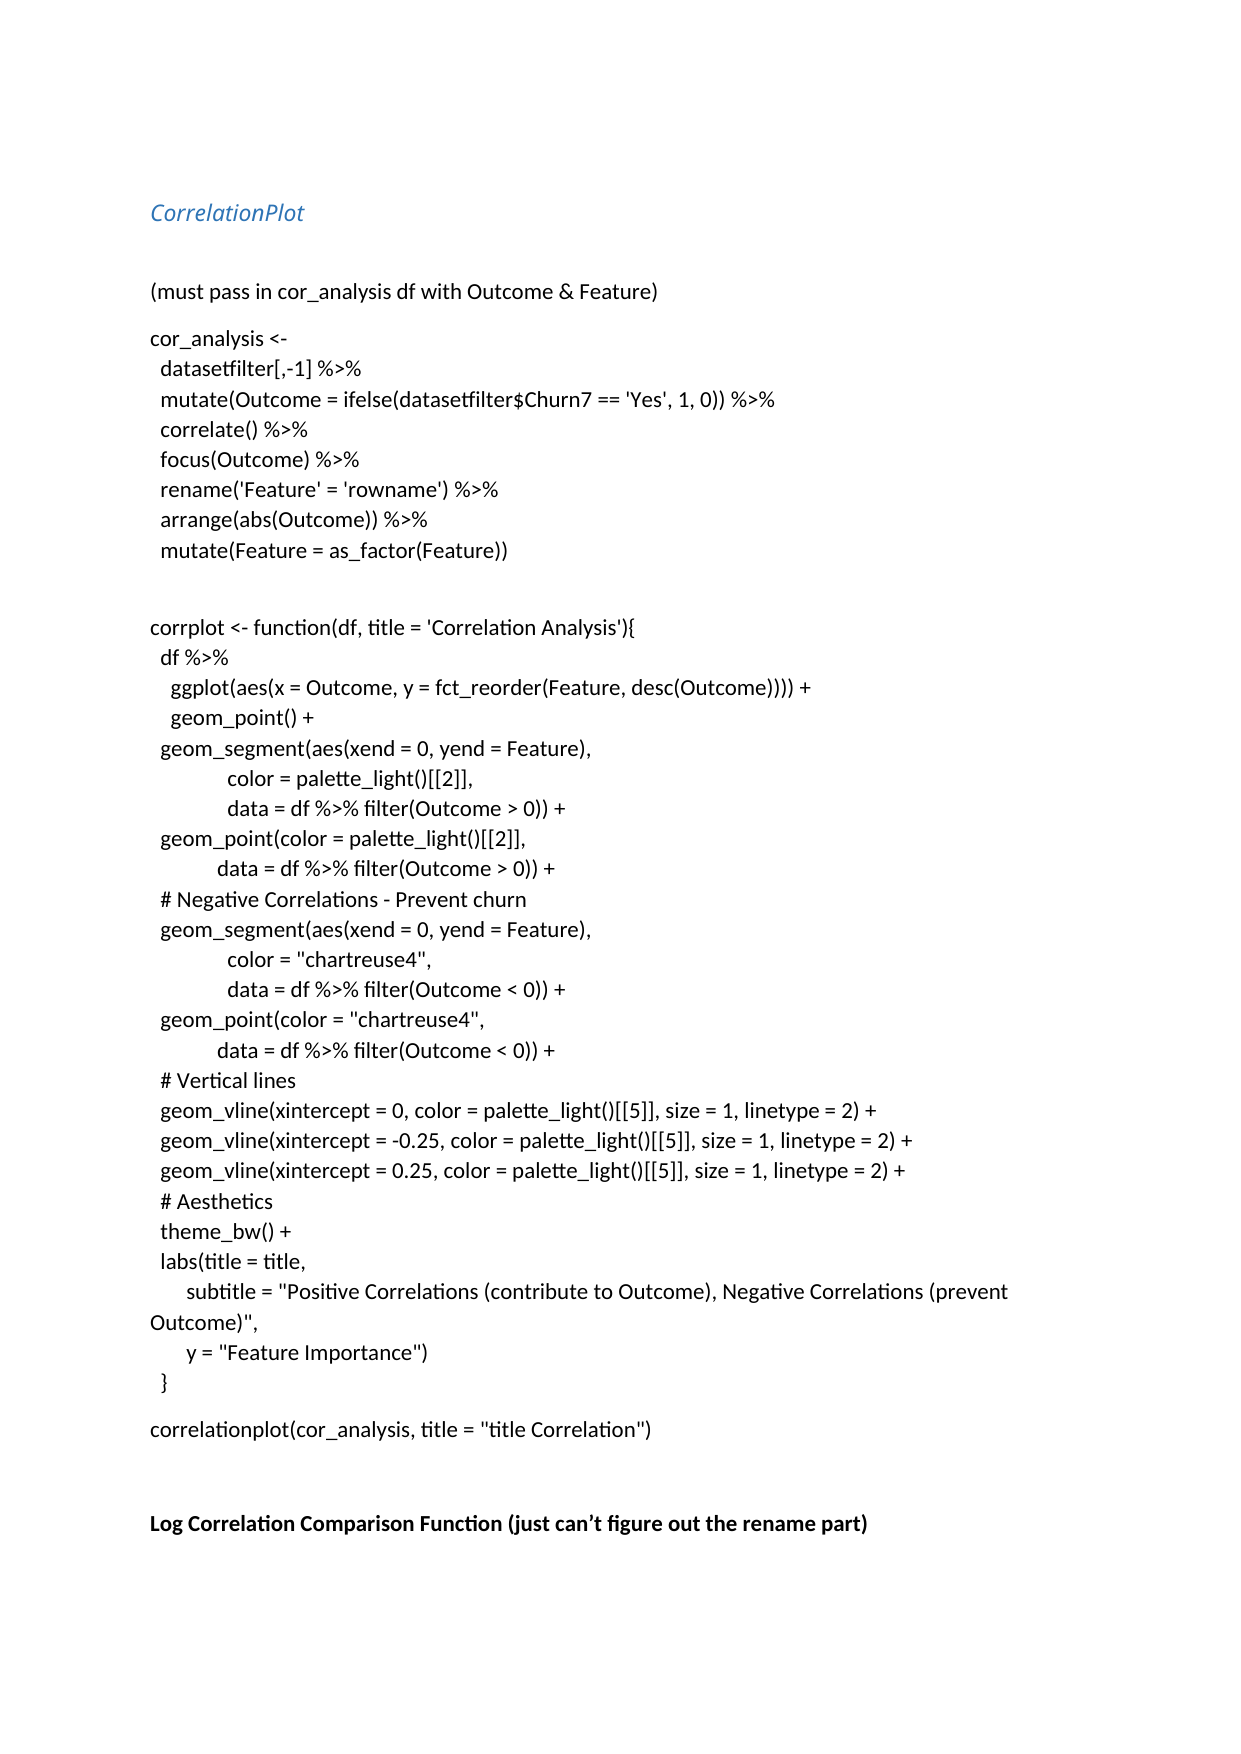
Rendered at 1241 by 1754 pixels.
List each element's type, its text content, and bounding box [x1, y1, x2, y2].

text Log Correlation Comparison Function (just can’t figure out the rename part) [150, 1509, 1090, 1537]
text cor_analysis <- datasetfilter[,-1] %>% mutate(Outcome = ifelse(datasetfilter$Churn7 == 'Yes', 1, 0)) %>% correlate() %>% focus(Outcome) %>% rename('Feature' = 'rowname') %>% arrange(abs(Outcome)) %>% mutate(Feature = as_factor(Feature)) [150, 324, 1090, 564]
text corrplot <- function(df, title = 'Correlation Analysis'){ df %>% ggplot(aes(x = Outcome, y = fct_reorder(Feature, desc(Outcome)))) + geom_point() + geom_segment(aes(xend = 0, yend = Feature), color = palette_light()[[2]], data = df %>% filter(Outcome > 0)) + geom_point(color = palette_light()[[2]], data = df %>% filter(Outcome > 0)) + # Negative Correlations - Prevent churn geom_segment(aes(xend = 0, yend = Feature), color = "chartreuse4", data = df %>% filter(Outcome < 0)) + geom_point(color = "chartreuse4", data = df %>% filter(Outcome < 0)) + # Vertical lines geom_vline(xintercept = 0, color = palette_light()[[5]], size = 1, linetype = 2) + geom_vline(xintercept = -0.25, color = palette_light()[[5]], size = 1, linetype = 2) + geom_vline(xintercept = 0.25, color = palette_light()[[5]], size = 1, linetype = 2) + # Aesthetics theme_bw() + labs(title = title, subtitle = "Positive Correlations (contribute to Outcome), Negative Correlations (prevent Outcome)", y = "Feature Importance") } [150, 583, 1090, 1396]
subtitle CorrelationPlot [150, 197, 1090, 228]
text correlationplot(cor_analysis, title = "title Correlation") [150, 1415, 1090, 1443]
text (must pass in cor_analysis df with Outcome & Feature) [150, 277, 1090, 306]
